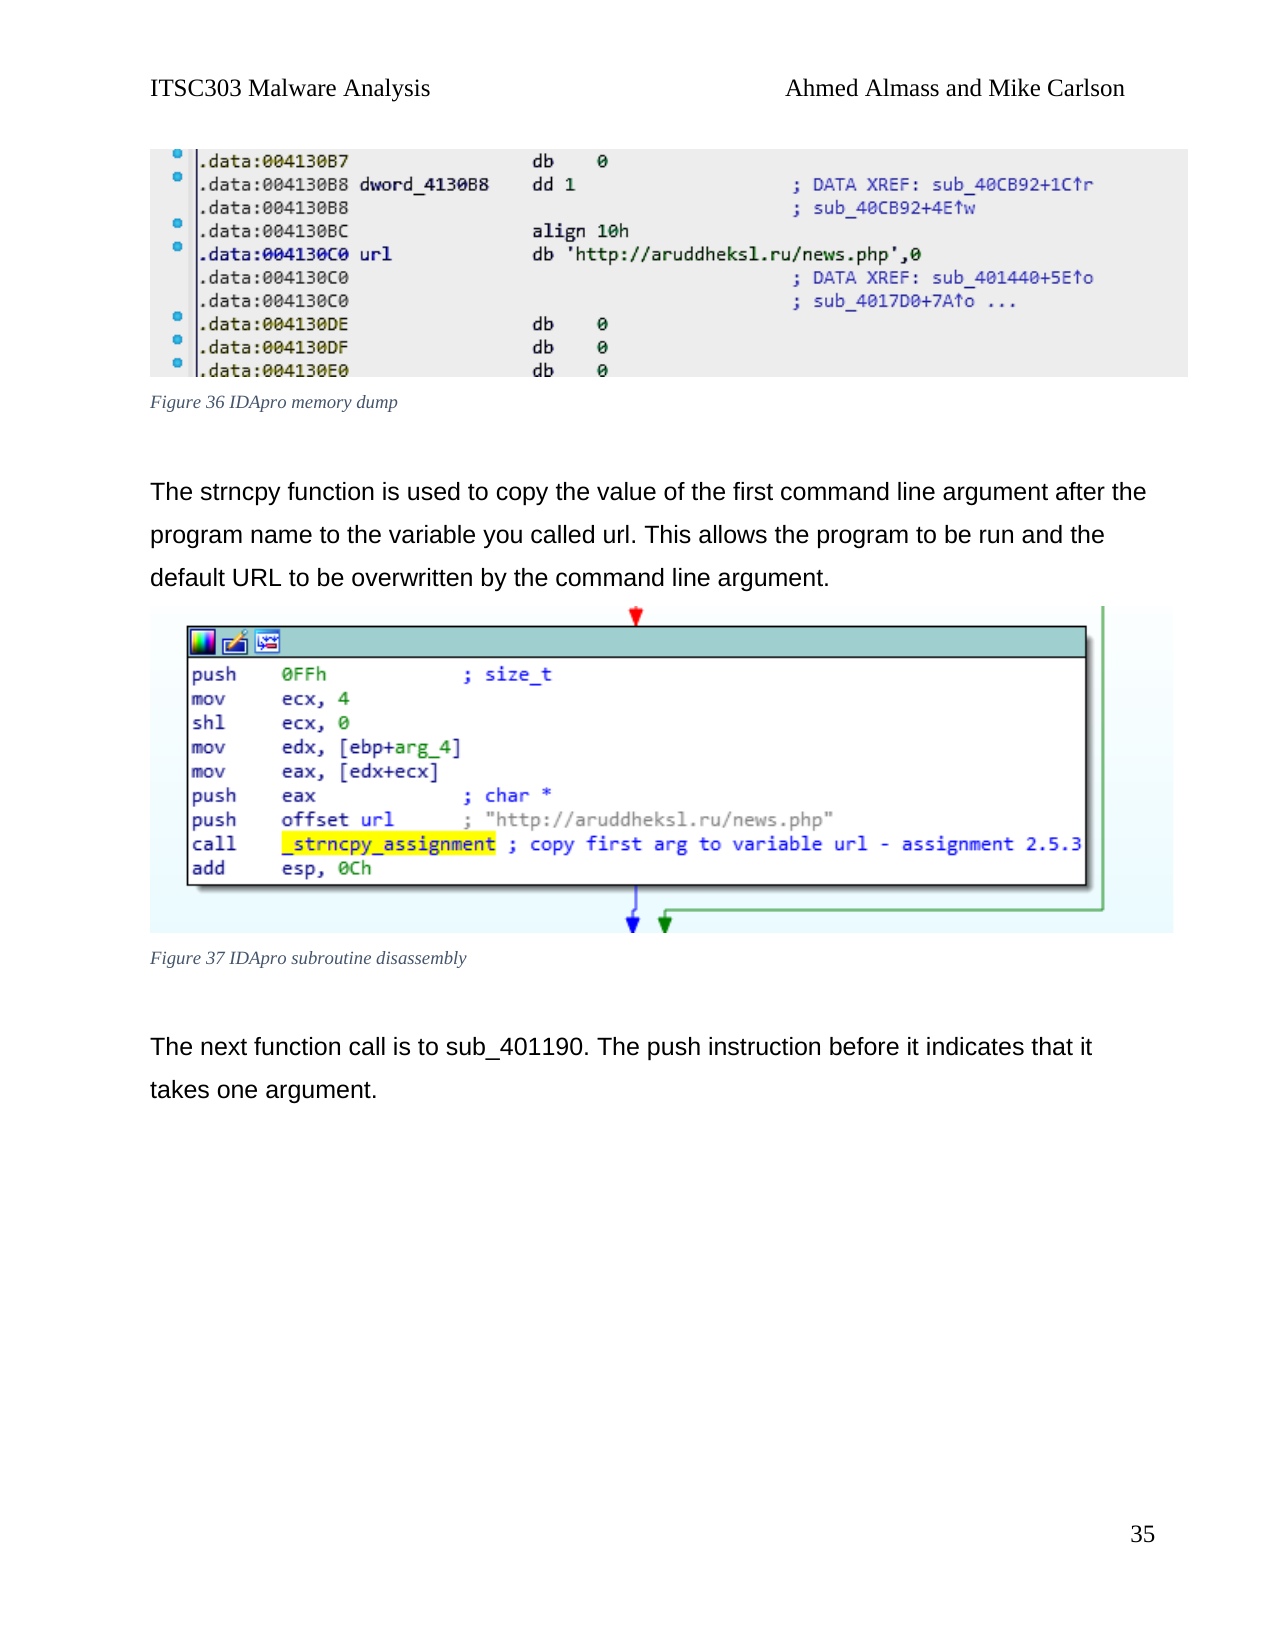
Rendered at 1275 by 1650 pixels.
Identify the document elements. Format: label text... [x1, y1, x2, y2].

text The strncpy function is used to copy the value of the first command line argument after the program name to the variable you called url. This allows the program to be run and the default URL to be overwritten by the command line argument. [150, 477, 1155, 592]
picture [150, 149, 1188, 377]
picture [150, 606, 1174, 933]
text The next function call is to sub_401190. The push instruction before it indicates that it takes one argument. [150, 1032, 1155, 1104]
